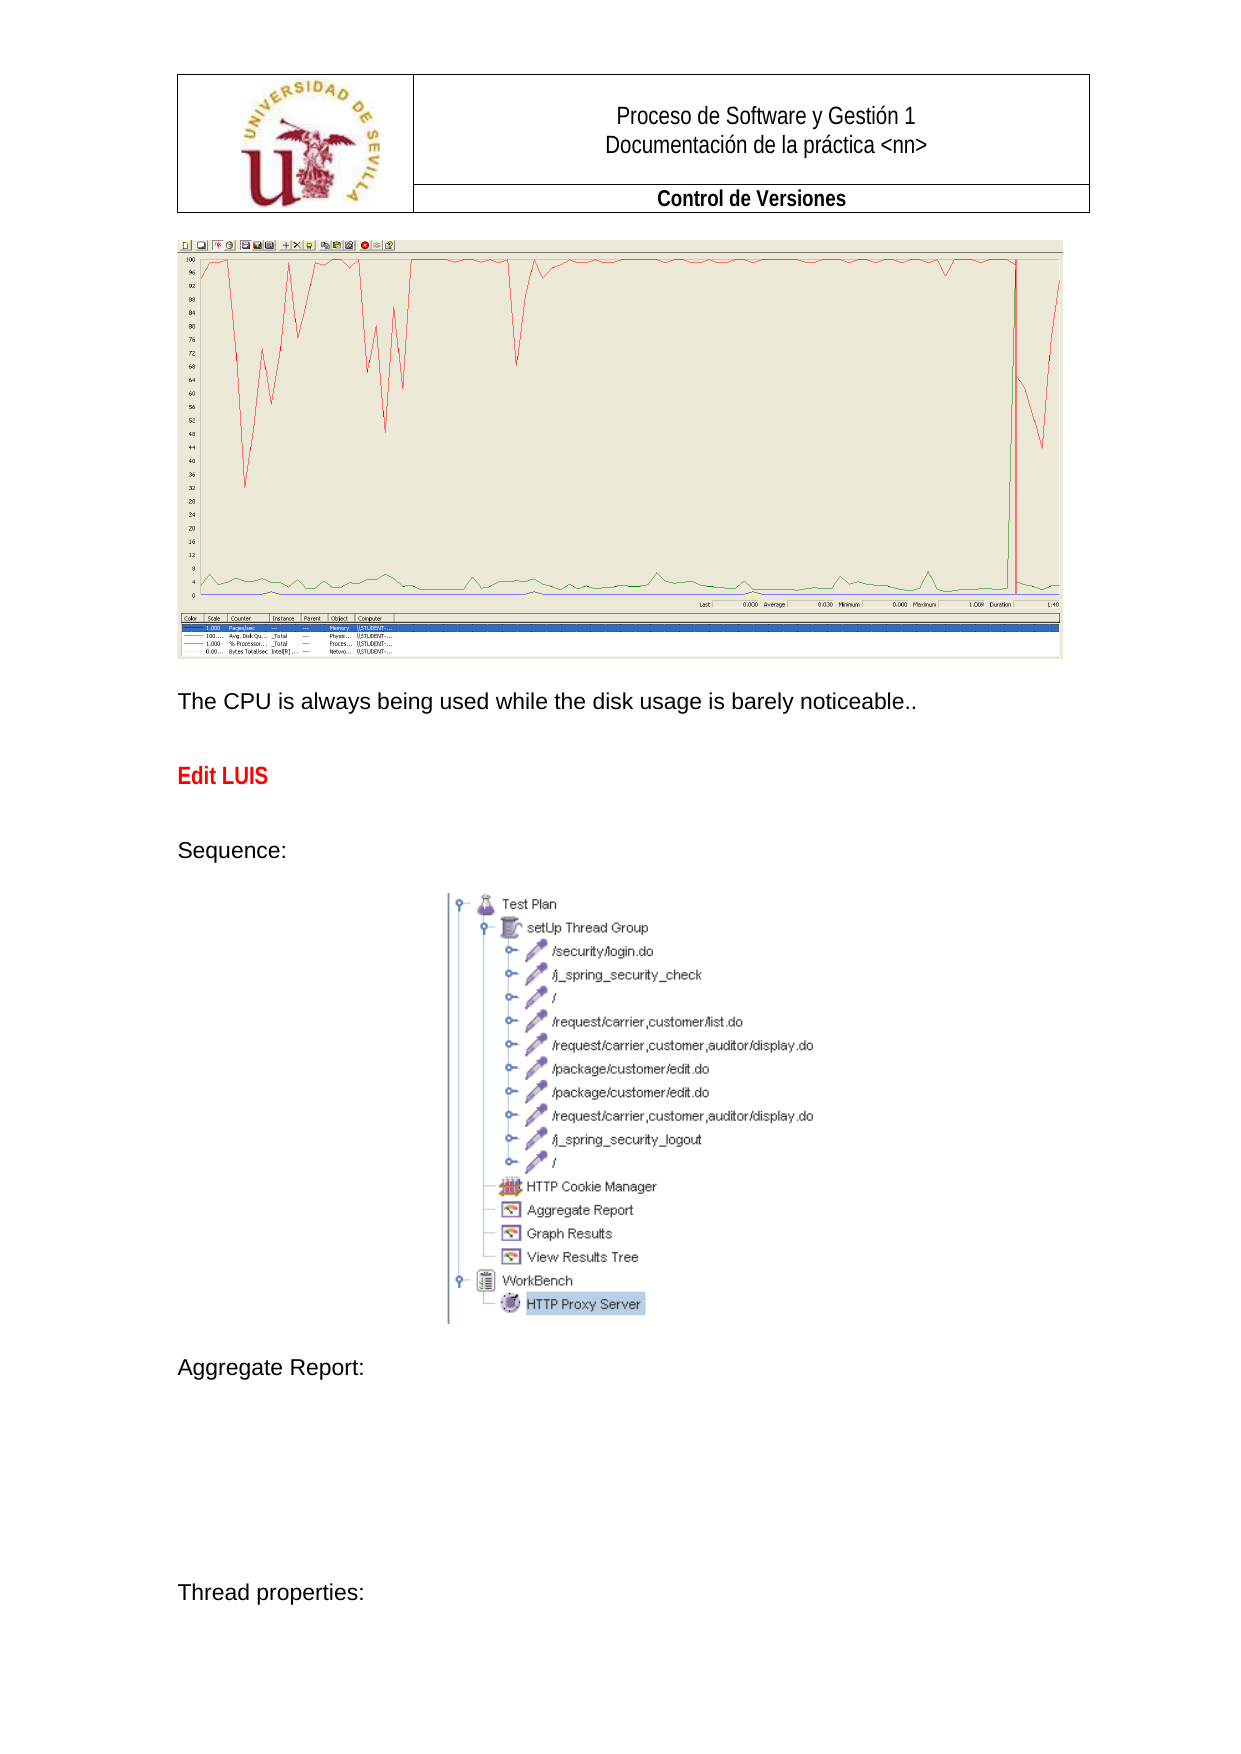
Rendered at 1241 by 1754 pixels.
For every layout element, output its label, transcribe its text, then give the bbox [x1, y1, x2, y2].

picture [447, 893, 823, 1324]
text Sequence: [177, 837, 1063, 863]
text The CPU is always being used while the disk usage is barely noticeable.. [177, 688, 1063, 714]
picture [177, 239, 1063, 659]
subtitle Edit LUIS [177, 761, 1063, 789]
text Thread properties: [177, 1578, 1063, 1605]
picture [240, 79, 381, 208]
text Aggregate Report: [177, 1354, 1063, 1380]
